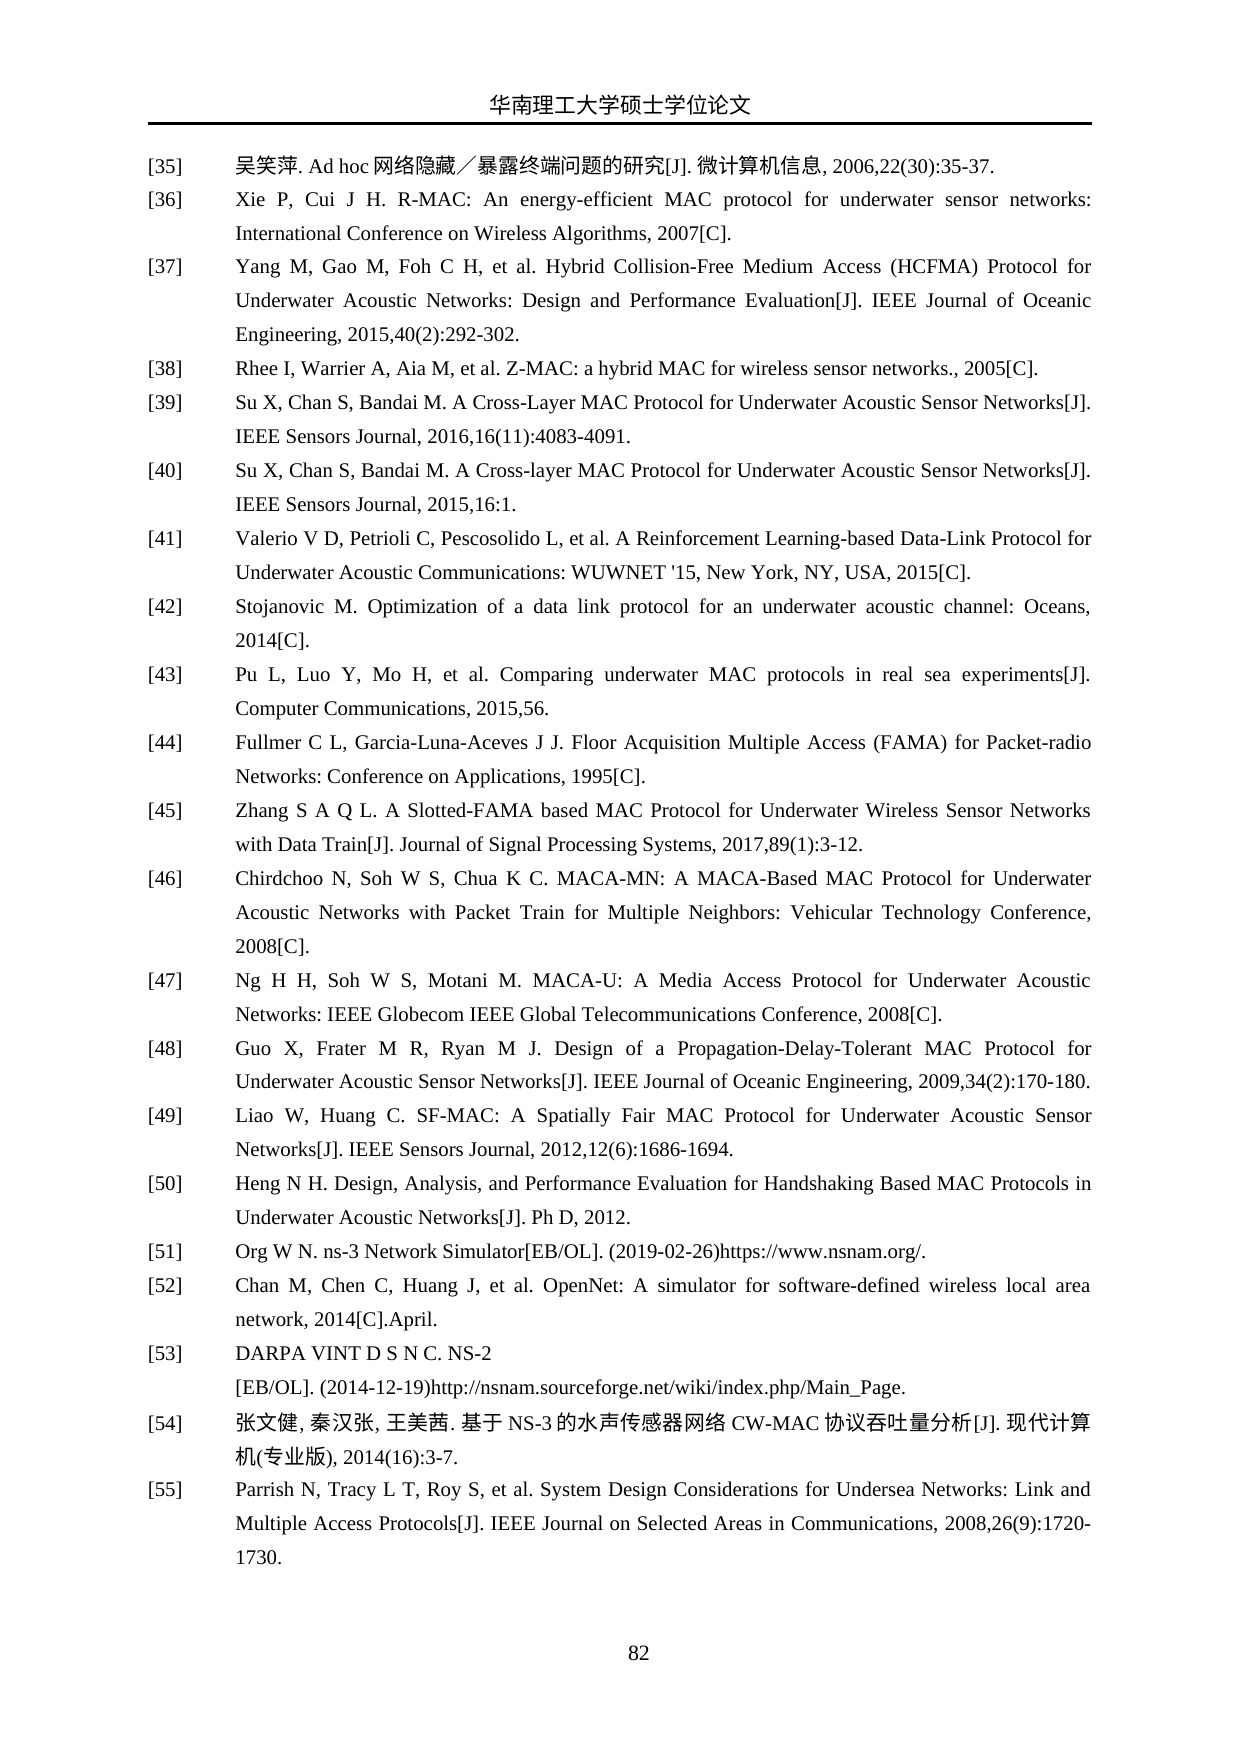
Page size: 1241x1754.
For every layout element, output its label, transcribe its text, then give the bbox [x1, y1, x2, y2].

text [53] DARPA VINT D S N C. NS-2 [148, 1336, 1092, 1370]
text [38] Rhee I, Warrier A, Aia M, et al. Z-MAC: a hybrid MAC for wireless sensor networks., 2005[C]. [148, 351, 1092, 385]
text [51] Org W N. ns-3 Network Simulator[EB/OL]. (2019-02-26)https://www.nsnam.org/. [148, 1234, 1092, 1268]
text [55] Parrish N, Tracy L T, Roy S, et al. System Design Considerations for Undersea Networks: Link and Multiple Access Protocols[J]. IEEE Journal on Selected Areas in Communications, 2008,26(9):1720-1730. [148, 1472, 1092, 1574]
text [54] 张文健, 秦汉张, 王美茜. 基于NS-3的水声传感器网络CW-MAC协议吞吐量分析[J]. 现代计算机(专业版), 2014(16):3-7. [148, 1404, 1092, 1472]
text [44] Fullmer C L, Garcia-Luna-Aceves J J. Floor Acquisition Multiple Access (FAMA) for Packet-radio Networks: Conference on Applications, 1995[C]. [148, 725, 1092, 793]
text [48] Guo X, Frater M R, Ryan M J. Design of a Propagation-Delay-Tolerant MAC Protocol for Underwater Acoustic Sensor Networks[J]. IEEE Journal of Oceanic Engineering, 2009,34(2):170-180. [148, 1031, 1092, 1098]
text [46] Chirdchoo N, Soh W S, Chua K C. MACA-MN: A MACA-Based MAC Protocol for Underwater Acoustic Networks with Packet Train for Multiple Neighbors: Vehicular Technology Conference, 2008[C]. [148, 861, 1092, 963]
text [36] Xie P, Cui J H. R-MAC: An energy-efficient MAC protocol for underwater sensor networks: International Conference on Wireless Algorithms, 2007[C]. [148, 182, 1092, 249]
text [35] 吴笑萍. Ad hoc网络隐藏／暴露终端问题的研究[J]. 微计算机信息, 2006,22(30):35-37. [148, 148, 1092, 182]
text [41] Valerio V D, Petrioli C, Pescosolido L, et al. A Reinforcement Learning-based Data-Link Protocol for Underwater Acoustic Communications: WUWNET '15, New York, NY, USA, 2015[C]. [148, 521, 1092, 589]
text [43] Pu L, Luo Y, Mo H, et al. Comparing underwater MAC protocols in real sea experiments[J]. Computer Communications, 2015,56. [148, 657, 1092, 725]
text [50] Heng N H. Design, Analysis, and Performance Evaluation for Handshaking Based MAC Protocols in Underwater Acoustic Networks[J]. Ph D, 2012. [148, 1166, 1092, 1234]
text [42] Stojanovic M. Optimization of a data link protocol for an underwater acoustic channel: Oceans, 2014[C]. [148, 589, 1092, 657]
text [47] Ng H H, Soh W S, Motani M. MACA-U: A Media Access Protocol for Underwater Acoustic Networks: IEEE Globecom IEEE Global Telecommunications Conference, 2008[C]. [148, 963, 1092, 1031]
text [40] Su X, Chan S, Bandai M. A Cross-layer MAC Protocol for Underwater Acoustic Sensor Networks[J]. IEEE Sensors Journal, 2015,16:1. [148, 453, 1092, 521]
text [45] Zhang S A Q L. A Slotted-FAMA based MAC Protocol for Underwater Wireless Sensor Networks with Data Train[J]. Journal of Signal Processing Systems, 2017,89(1):3-12. [148, 793, 1092, 861]
text [39] Su X, Chan S, Bandai M. A Cross-Layer MAC Protocol for Underwater Acoustic Sensor Networks[J]. IEEE Sensors Journal, 2016,16(11):4083-4091. [148, 385, 1092, 453]
text [EB/OL]. (2014-12-19)http://nsnam.sourceforge.net/wiki/index.php/Main_Page. [235, 1370, 1092, 1404]
text [37] Yang M, Gao M, Foh C H, et al. Hybrid Collision-Free Medium Access (HCFMA) Protocol for Underwater Acoustic Networks: Design and Performance Evaluation[J]. IEEE Journal of Oceanic Engineering, 2015,40(2):292-302. [148, 249, 1092, 351]
text [52] Chan M, Chen C, Huang J, et al. OpenNet: A simulator for software-defined wireless local area network, 2014[C].April. [148, 1268, 1092, 1336]
text [49] Liao W, Huang C. SF-MAC: A Spatially Fair MAC Protocol for Underwater Acoustic Sensor Networks[J]. IEEE Sensors Journal, 2012,12(6):1686-1694. [148, 1098, 1092, 1166]
